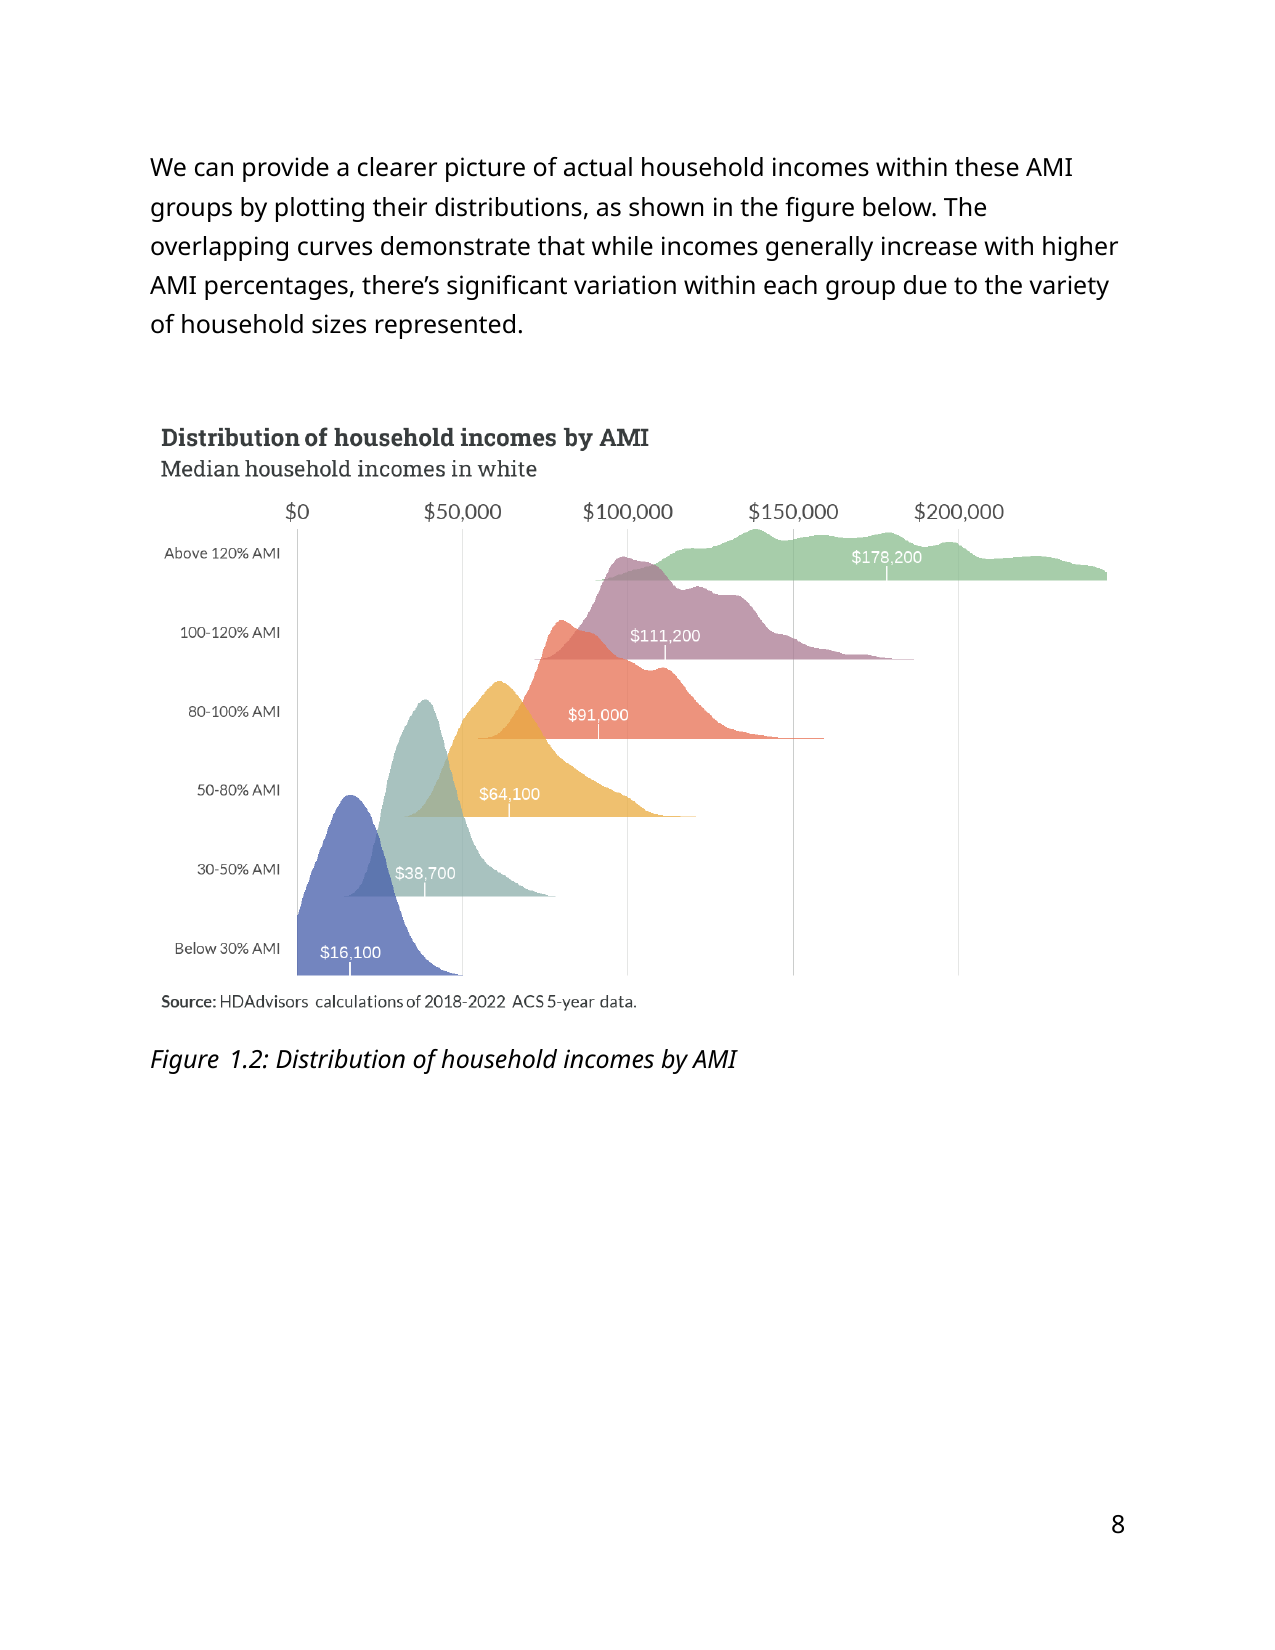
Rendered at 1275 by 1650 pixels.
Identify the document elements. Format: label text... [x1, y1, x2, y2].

text Figure 1.2: Distribution of household incomes by AMI [150, 1042, 1125, 1076]
picture [150, 418, 1125, 1021]
text We can provide a clearer picture of actual household incomes within these AMI groups by plotting their distributions, as shown in the figure below. The overlapping curves demonstrate that while incomes generally increase with higher AMI percentages, there’s significant variation within each group due to the variety of household sizes represented. [150, 150, 1125, 341]
